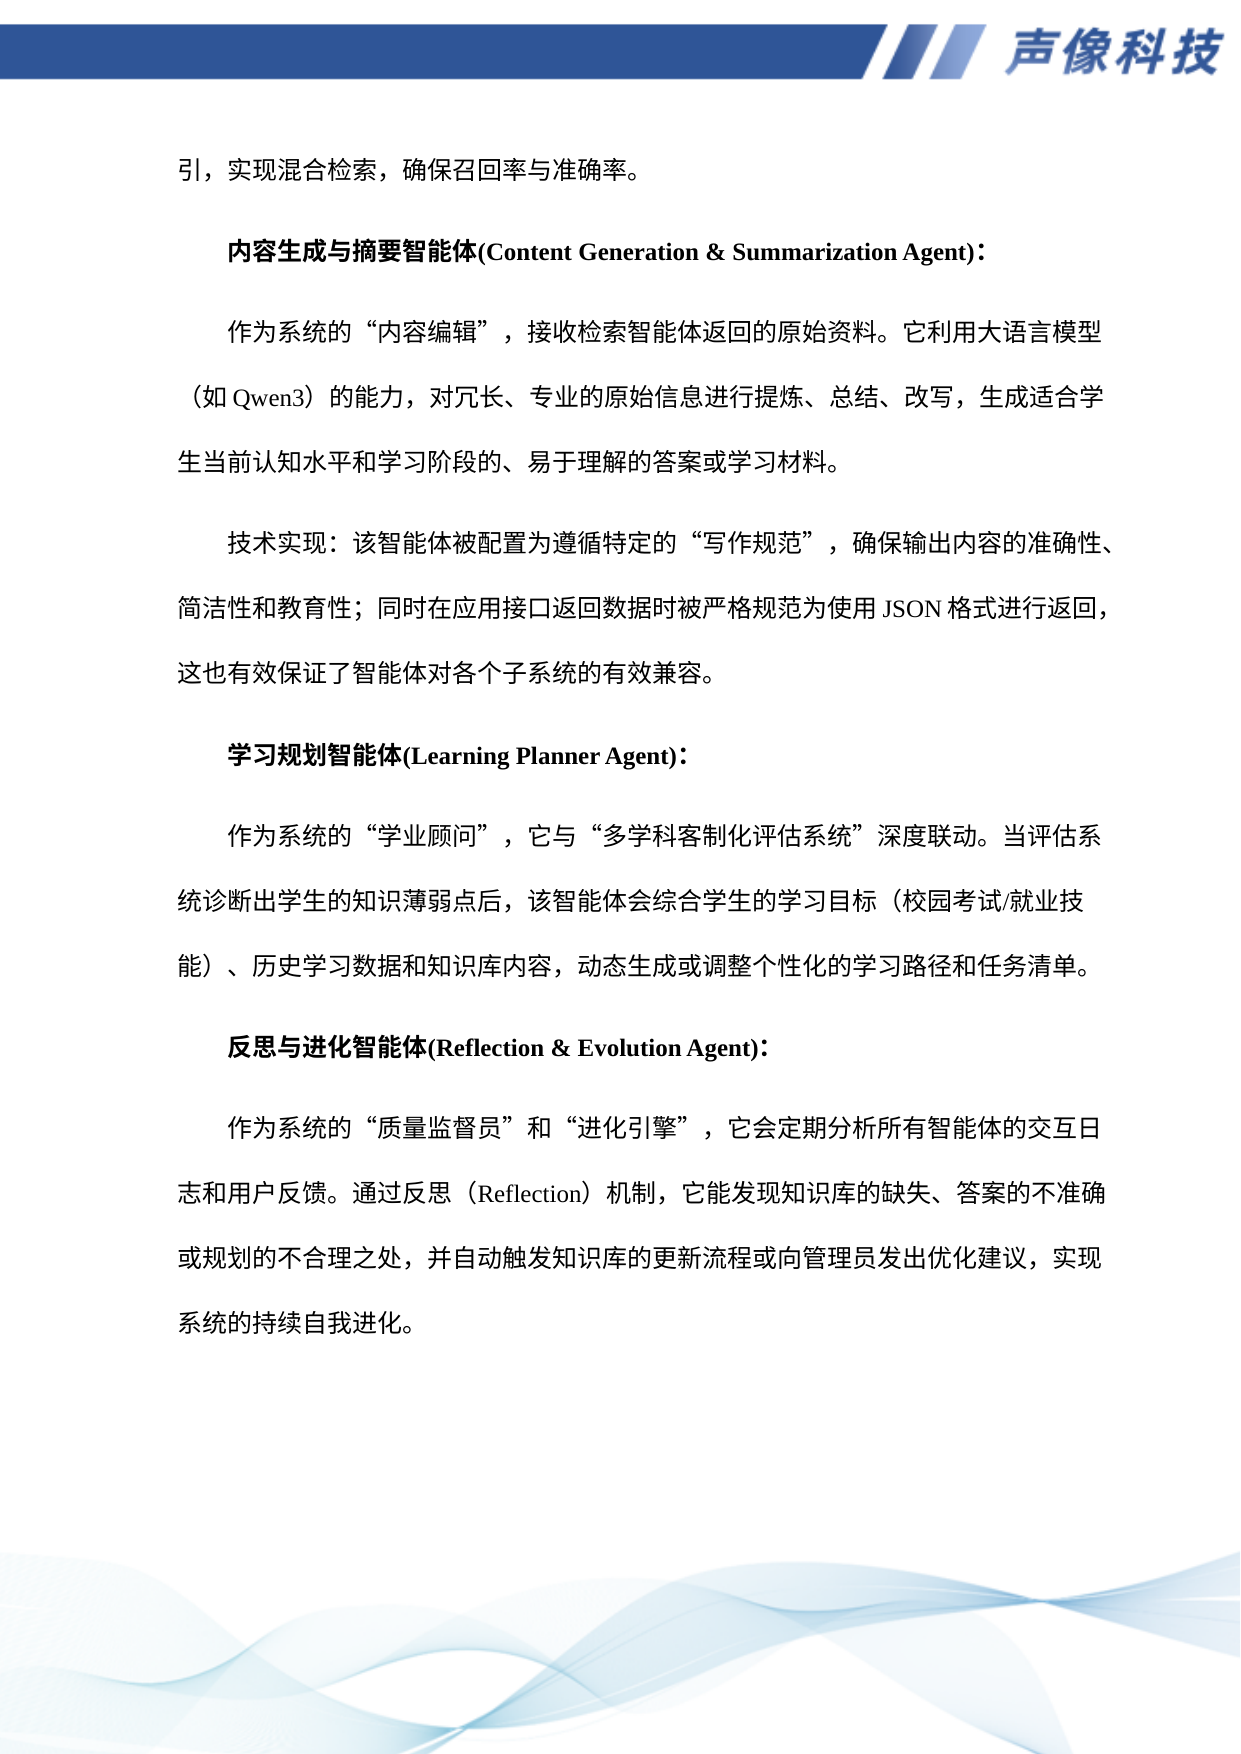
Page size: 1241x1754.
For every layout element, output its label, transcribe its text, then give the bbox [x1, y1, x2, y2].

text 作为系统的“学业顾问”，它与“多学科客制化评估系统”深度联动。当评估系统诊断出学生的知识薄弱点后，该智能体会综合学生的学习目标（校园考试/就业技能）、历史学习数据和知识库内容，动态生成或调整个性化的学习路径和任务清单。 [177, 802, 1122, 997]
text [177, 136, 1122, 201]
text 作为系统的“质量监督员”和“进化引擎”，它会定期分析所有智能体的交互日志和用户反馈。通过反思（Reflection）机制，它能发现知识库的缺失、答案的不准确或规划的不合理之处，并自动触发知识库的更新流程或向管理员发出优化建议，实现系统的持续自我进化。 [177, 1094, 1122, 1354]
text 反思与进化智能体(Reflection & Evolution Agent)： [177, 1013, 1122, 1078]
text 技术实现：该智能体被配置为遵循特定的“写作规范”，确保输出内容的准确性、简洁性和教育性；同时在应用接口返回数据时被严格规范为使用JSON格式进行返回，这也有效保证了智能体对各个子系统的有效兼容。 [177, 509, 1122, 704]
text 内容生成与摘要智能体(Content Generation & Summarization Agent)： [177, 217, 1122, 282]
text 作为系统的“内容编辑”，接收检索智能体返回的原始资料。它利用大语言模型（如Qwen3）的能力，对冗长、专业的原始信息进行提炼、总结、改写，生成适合学生当前认知水平和学习阶段的、易于理解的答案或学习材料。 [177, 298, 1122, 493]
text 学习规划智能体(Learning Planner Agent)： [177, 721, 1122, 786]
picture [0, 0, 1241, 1754]
